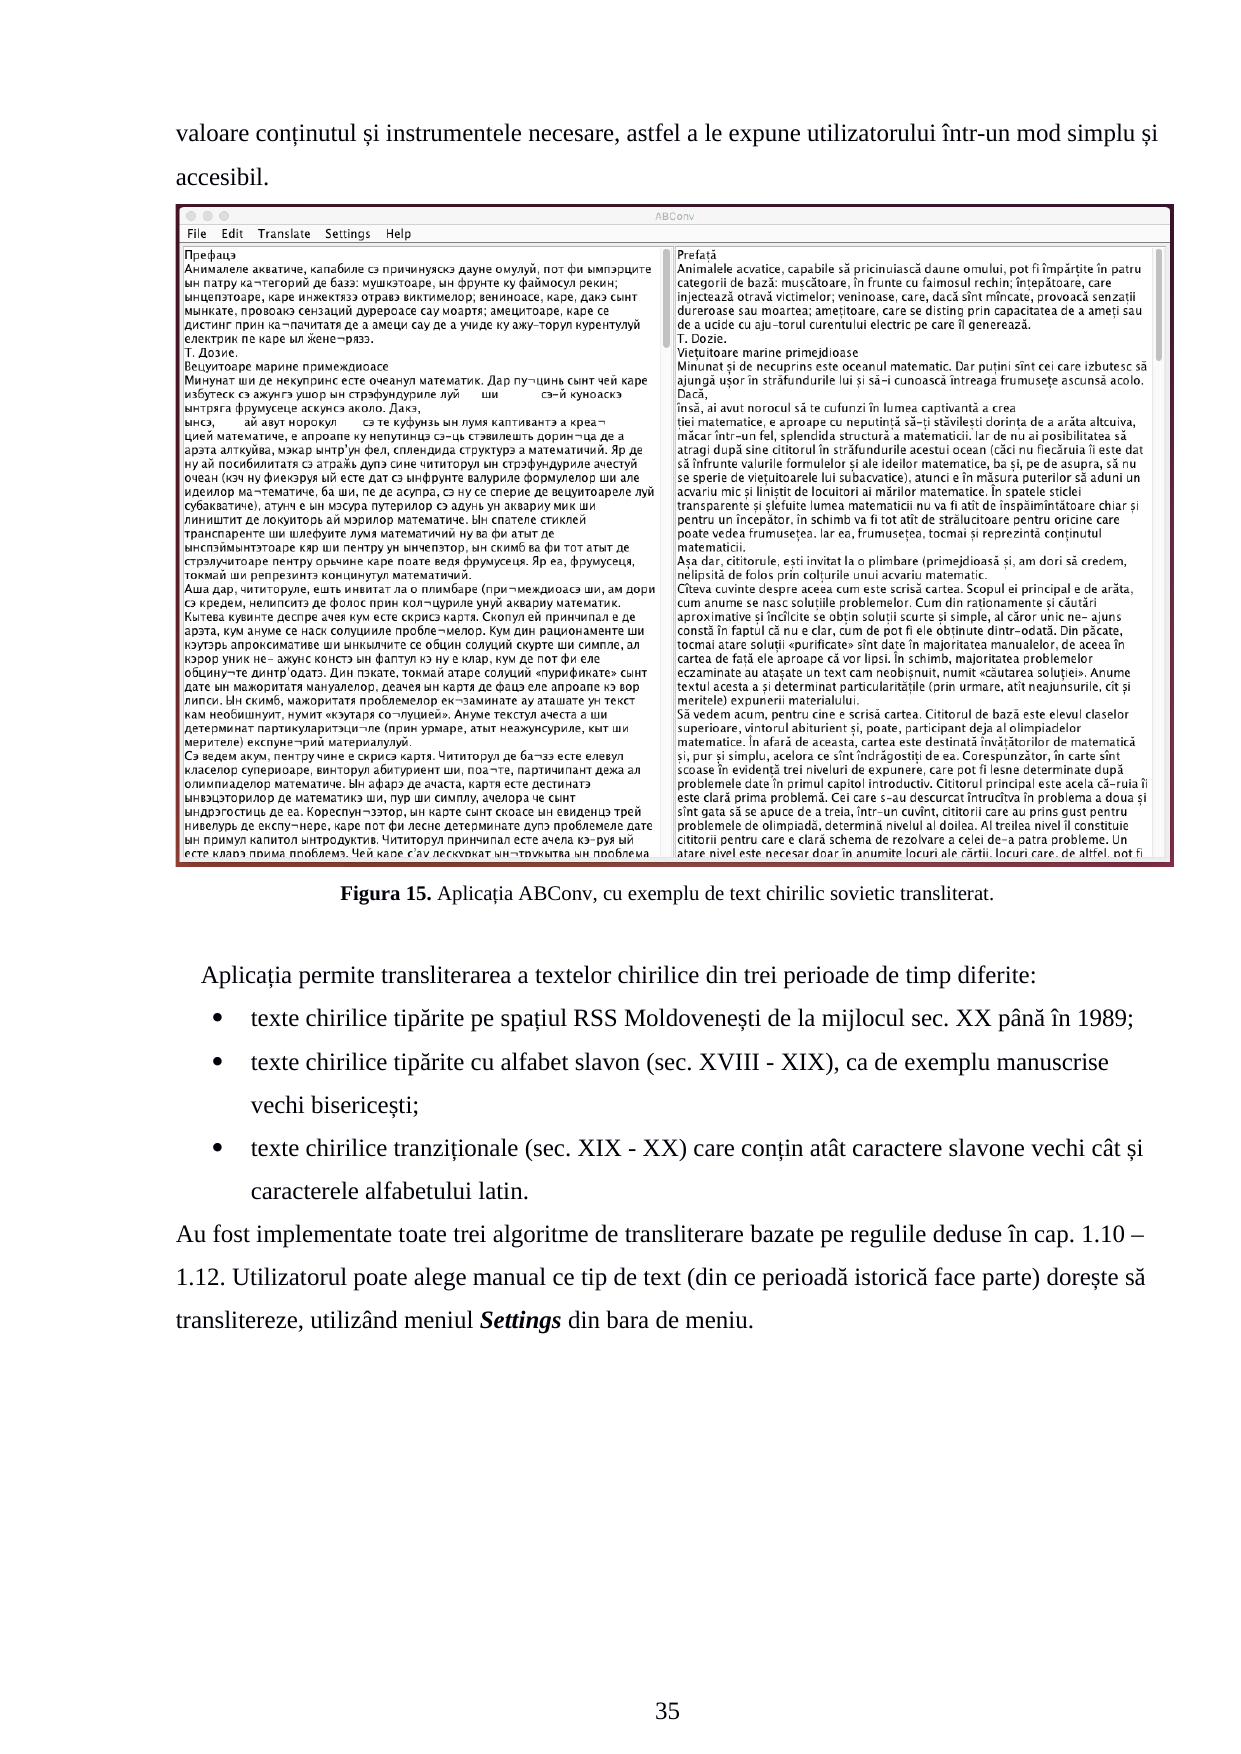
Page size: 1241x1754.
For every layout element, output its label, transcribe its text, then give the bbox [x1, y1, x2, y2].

text Aplicația permite transliterarea a textelor chirilice din trei perioade de timp diferite: [176, 960, 1159, 989]
picture [175, 204, 1174, 867]
text Au fost implementate toate trei algoritme de transliterare bazate pe regulile deduse în cap. 1.10 – 1.12. Utilizatorul poate alege manual ce tip de text (din ce perioadă istorică face parte) dorește să translitereze, utilizând meniul Settings din bara de meniu. [176, 1219, 1159, 1334]
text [176, 118, 1159, 190]
list texte chirilice tipărite pe spațiul RSS Moldovenești de la mijlocul sec. XX până în 1989; [213, 1003, 1159, 1032]
list texte chirilice tranziționale (sec. XIX - XX) care conțin atât caractere slavone vechi cât și caracterele alfabetului latin. [213, 1133, 1159, 1205]
list texte chirilice tipărite cu alfabet slavon (sec. XVIII - XIX), ca de exemplu manuscrise vechi bisericești; [213, 1047, 1159, 1118]
text Figura 15. Aplicația ABConv, cu exemplu de text chirilic sovietic transliterat. [176, 881, 1159, 905]
